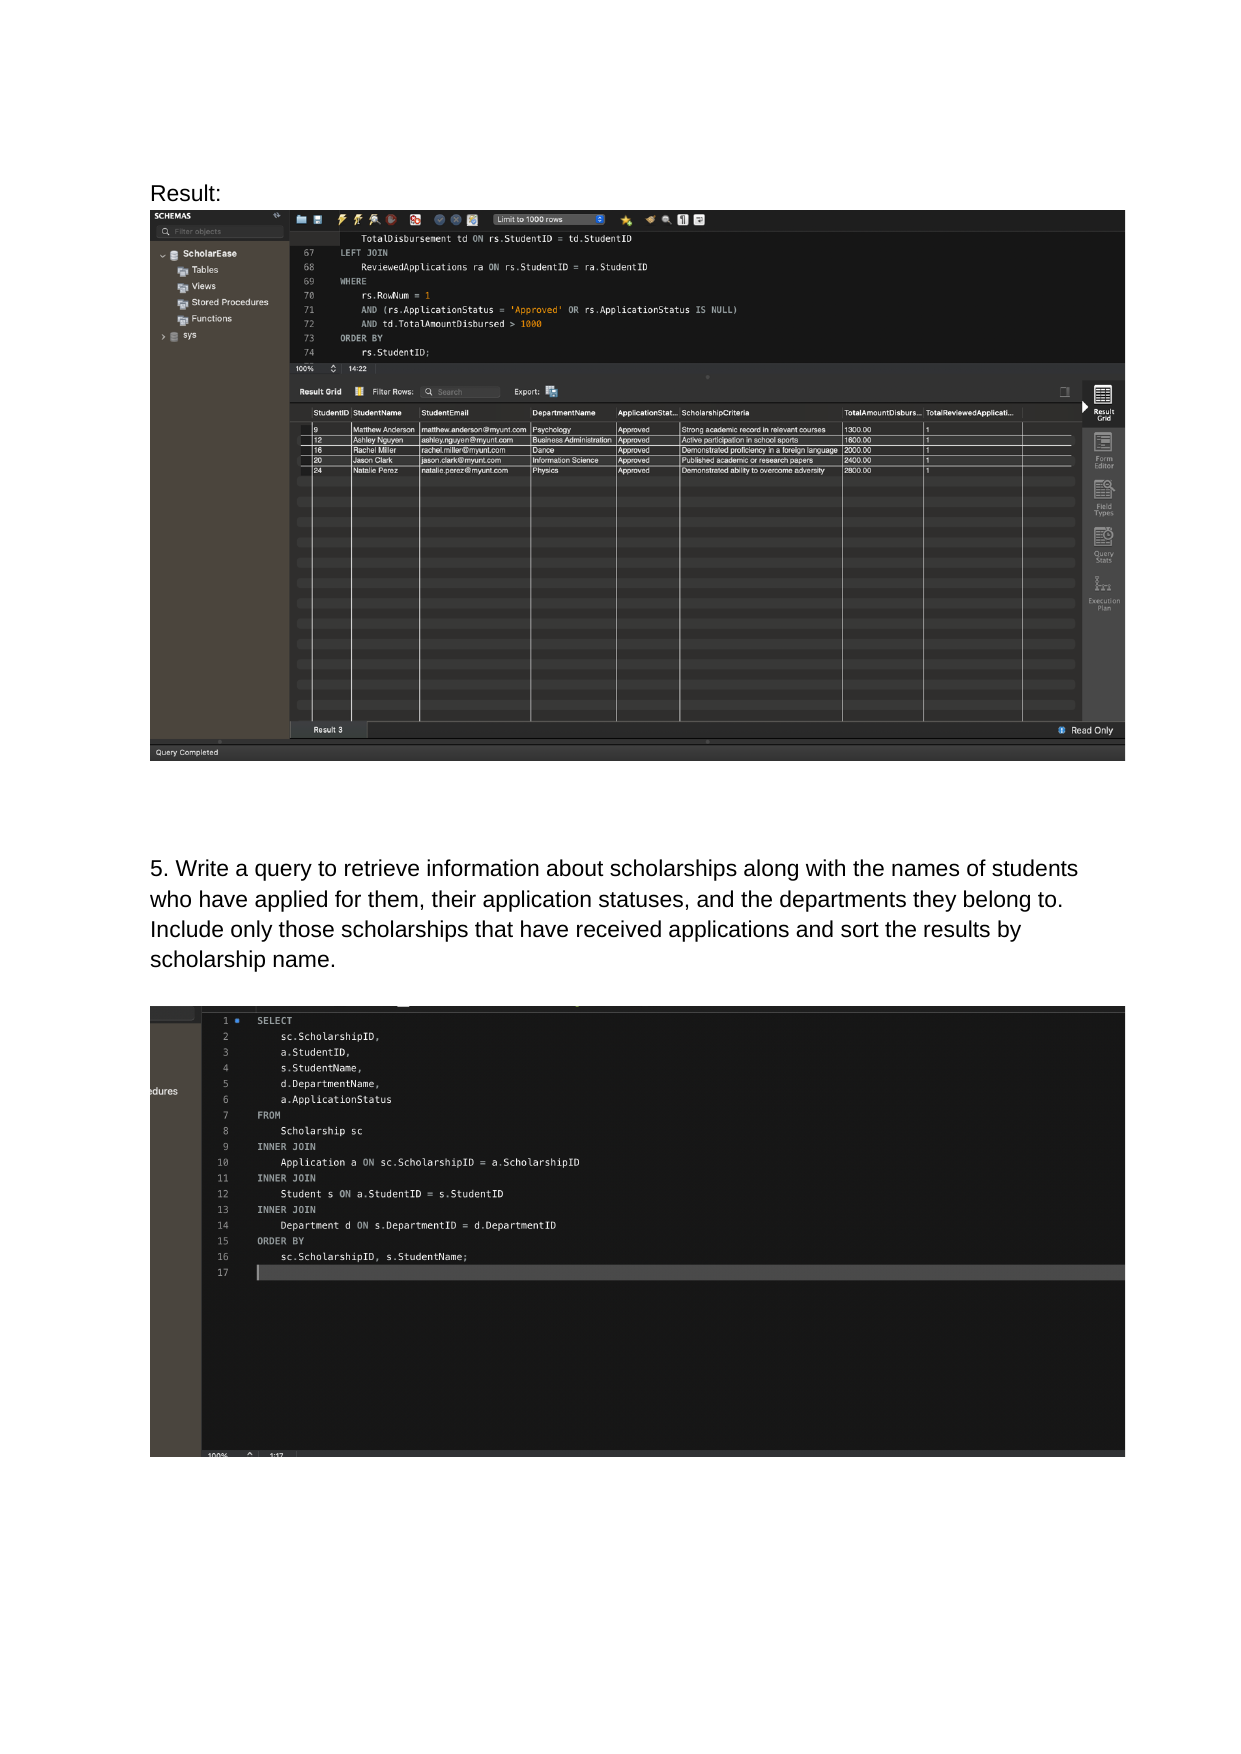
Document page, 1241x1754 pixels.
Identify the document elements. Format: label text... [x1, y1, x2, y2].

picture [150, 1006, 1125, 1457]
picture [150, 210, 1125, 761]
text Result: [150, 180, 1090, 207]
text 5. Write a query to retrieve information about scholarships along with the names of students who have applied for them, their application statuses, and the departments they belong to. Include only those scholarships that have received applications and sort the results by scholarship name. [150, 855, 1090, 972]
